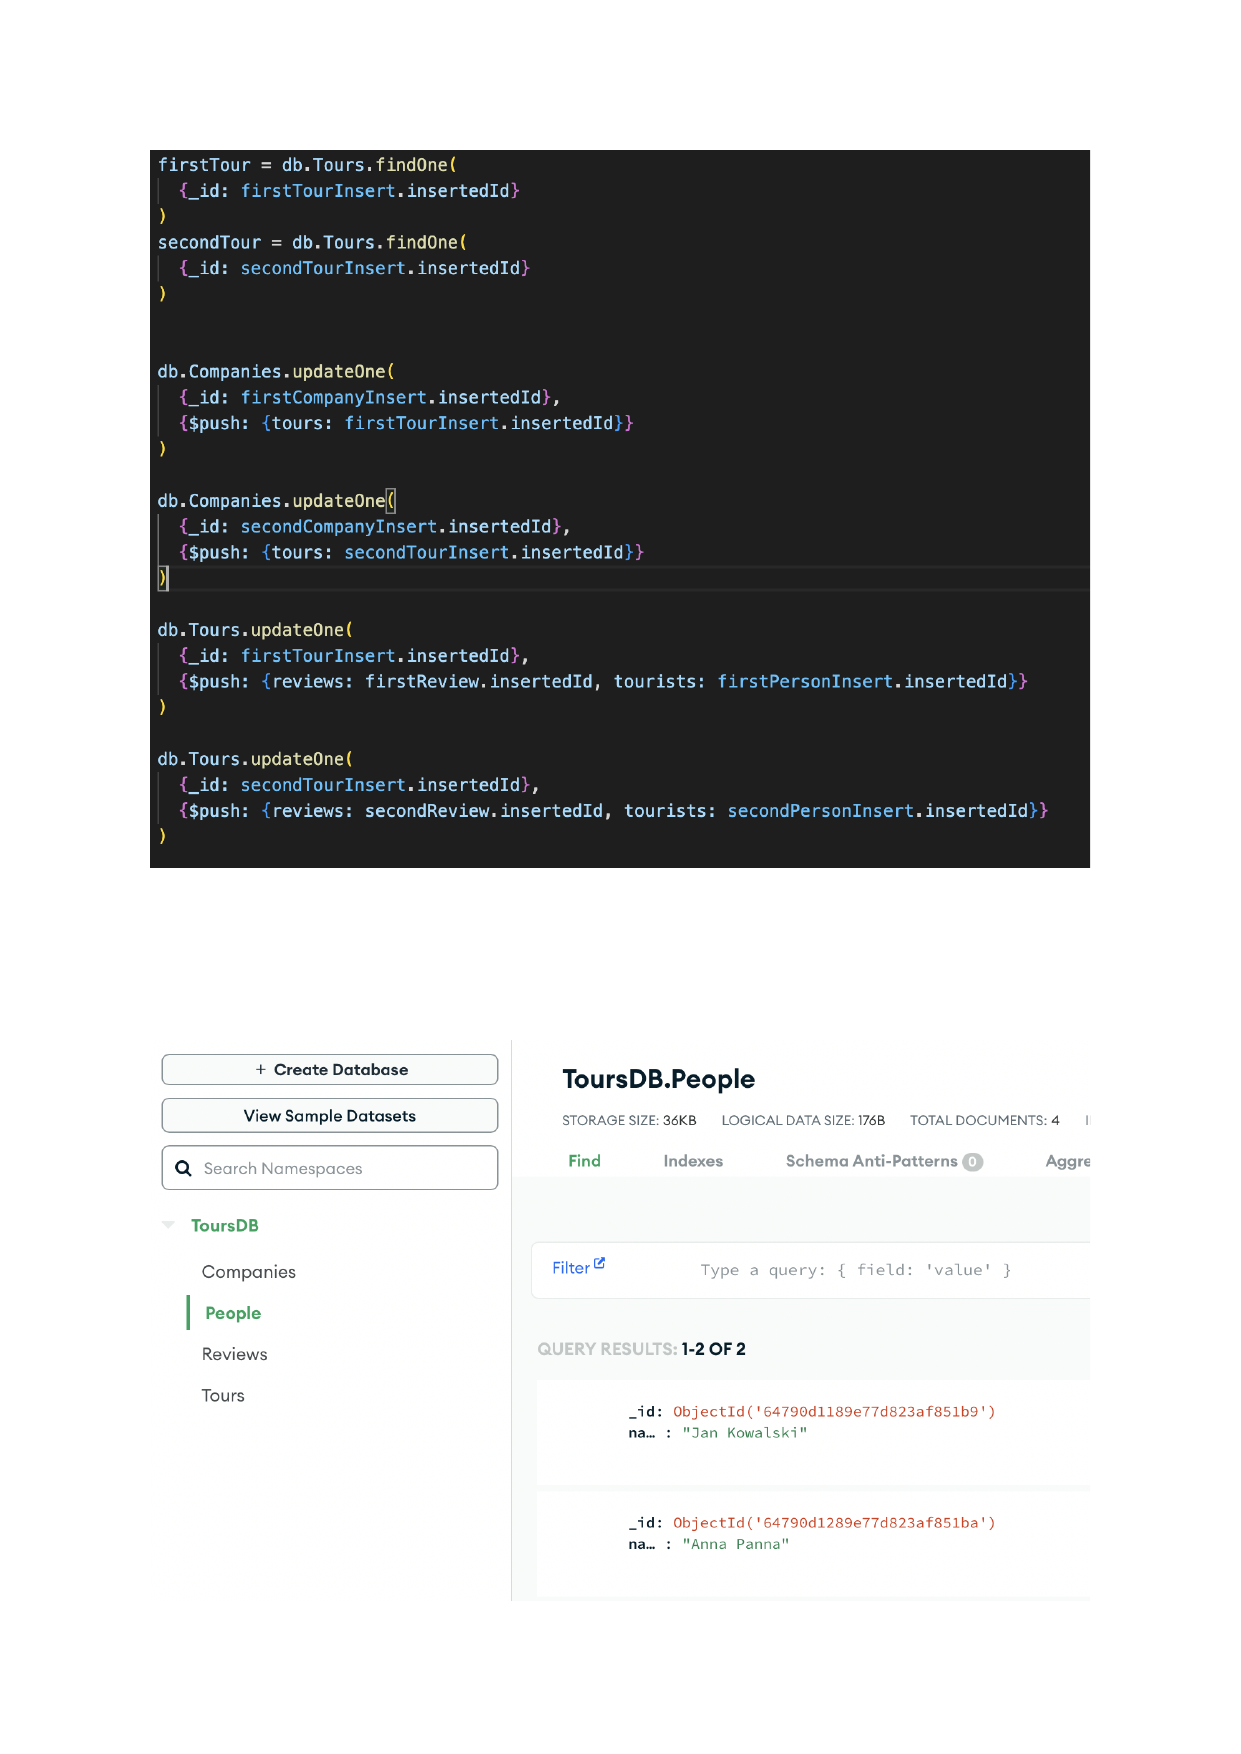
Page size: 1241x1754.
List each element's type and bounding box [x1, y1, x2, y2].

picture [150, 1040, 1091, 1601]
picture [150, 150, 1091, 868]
